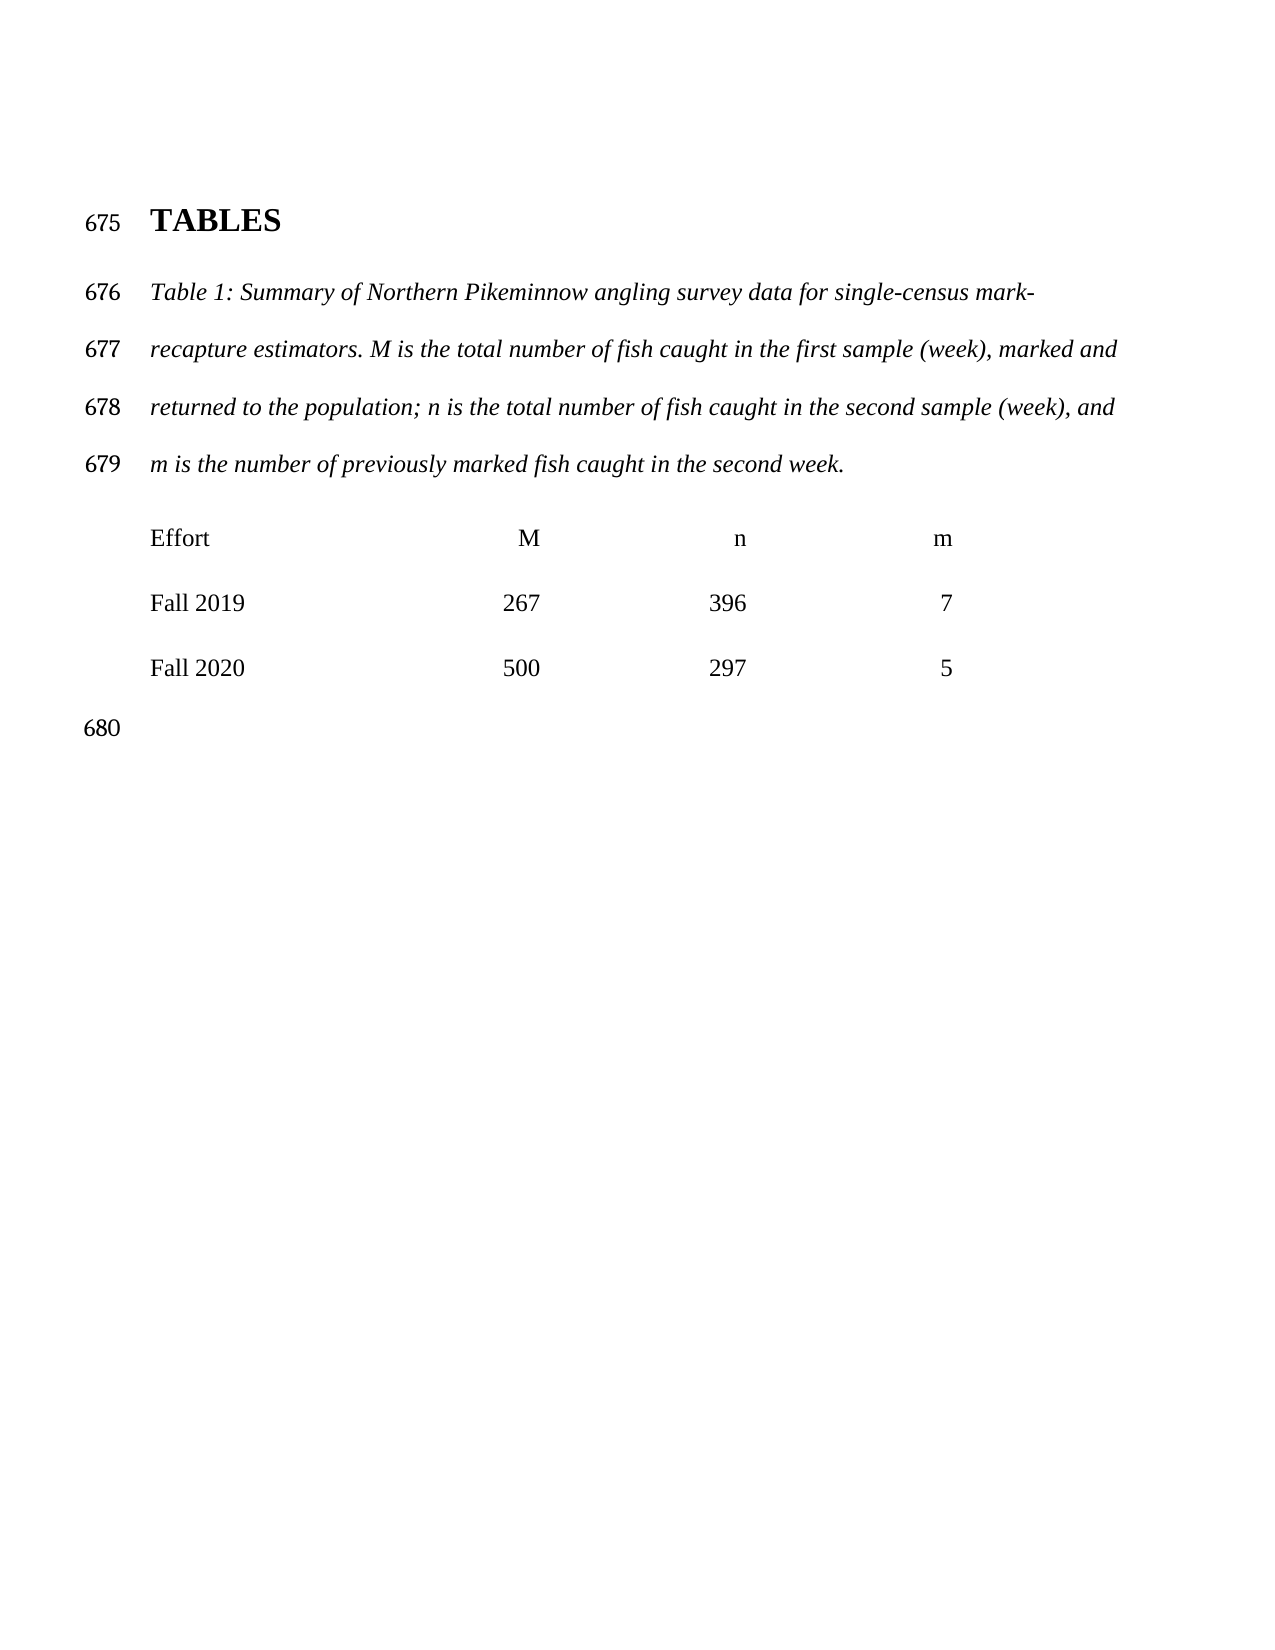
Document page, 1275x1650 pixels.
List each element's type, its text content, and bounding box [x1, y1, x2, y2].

table_cell 297 [551, 649, 757, 714]
table_cell 7 [758, 584, 964, 649]
table_cell 5 [758, 649, 964, 714]
table_header n [551, 519, 757, 584]
subtitle Tables [150, 200, 1125, 238]
table_header m [758, 519, 964, 584]
table_cell 396 [551, 584, 757, 649]
table_cell 267 [345, 584, 551, 649]
table_header M [345, 519, 551, 584]
table_cell 500 [345, 649, 551, 714]
table_cell Fall 2019 [139, 584, 345, 649]
text Table 1: Summary of Northern Pikeminnow angling survey data for single-census mark-recapture estimators. M is the total number of fish caught in the first sample (week), marked and returned to the population; n is the total number of fish caught in the second sample (week), and m is the number of previously marked fish caught in the second week. [150, 277, 1125, 478]
table_header Effort [139, 519, 345, 584]
table_cell Fall 2020 [139, 649, 345, 714]
